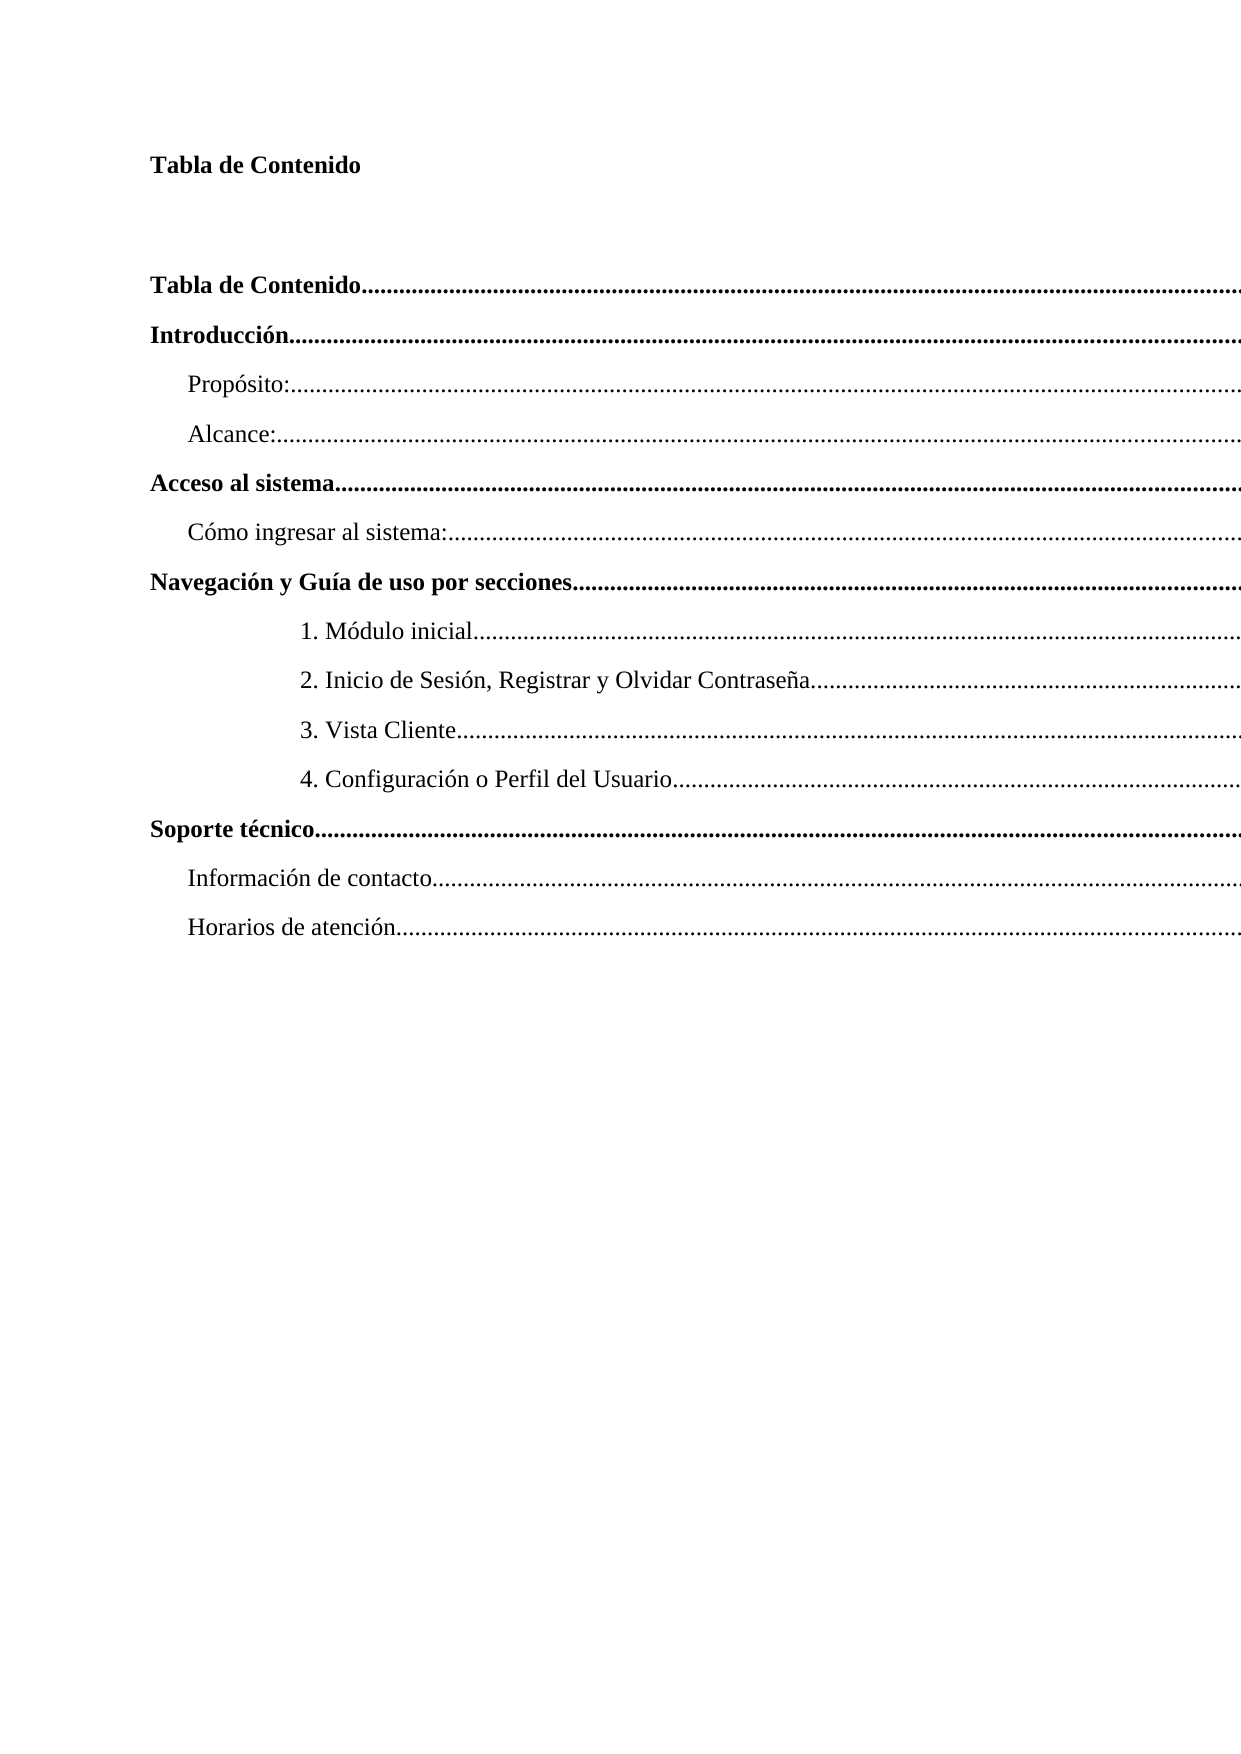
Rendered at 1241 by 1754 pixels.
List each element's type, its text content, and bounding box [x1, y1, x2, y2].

subtitle Tabla de Contenido [150, 150, 1090, 179]
